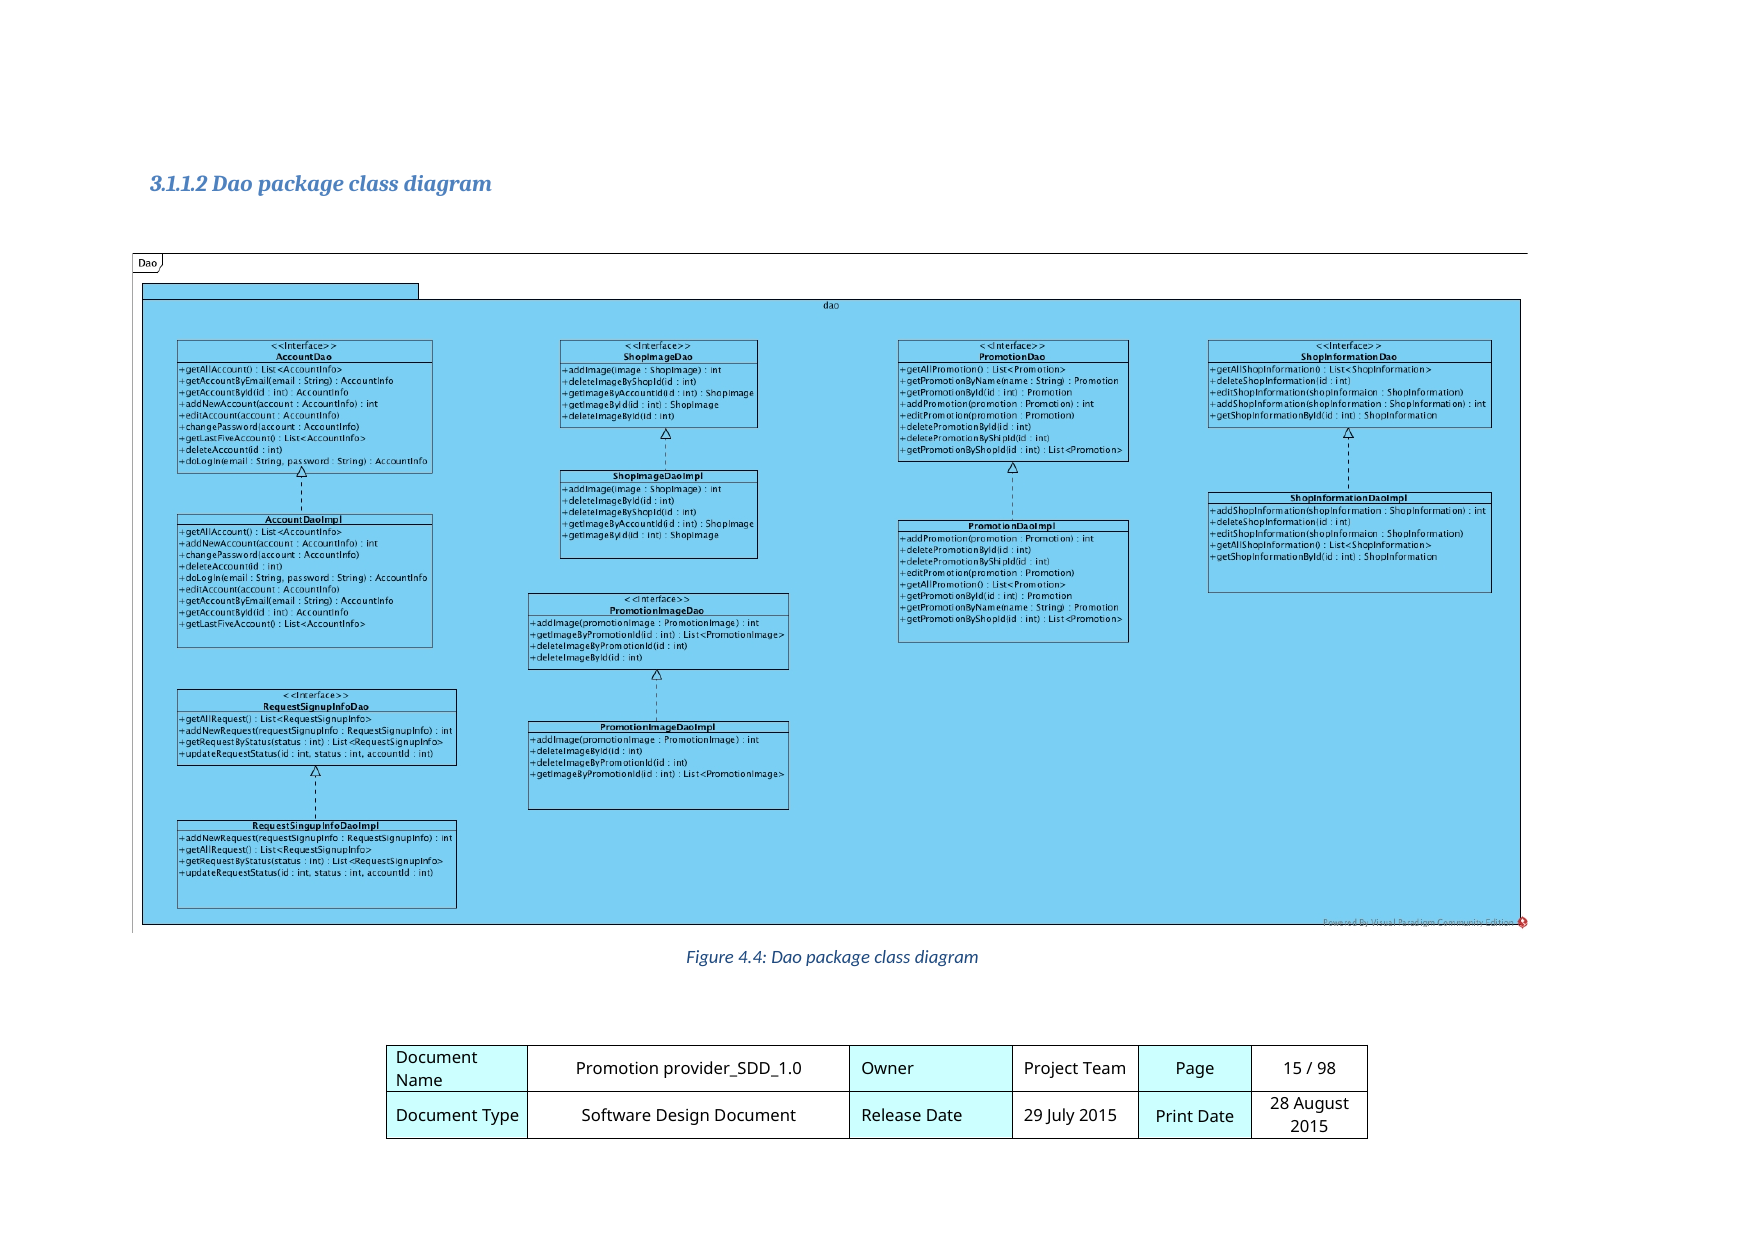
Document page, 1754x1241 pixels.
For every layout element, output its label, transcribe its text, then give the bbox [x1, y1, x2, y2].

subtitle 3.1.1.2 Dao package class diagram [150, 171, 1604, 197]
picture [132, 253, 1527, 932]
